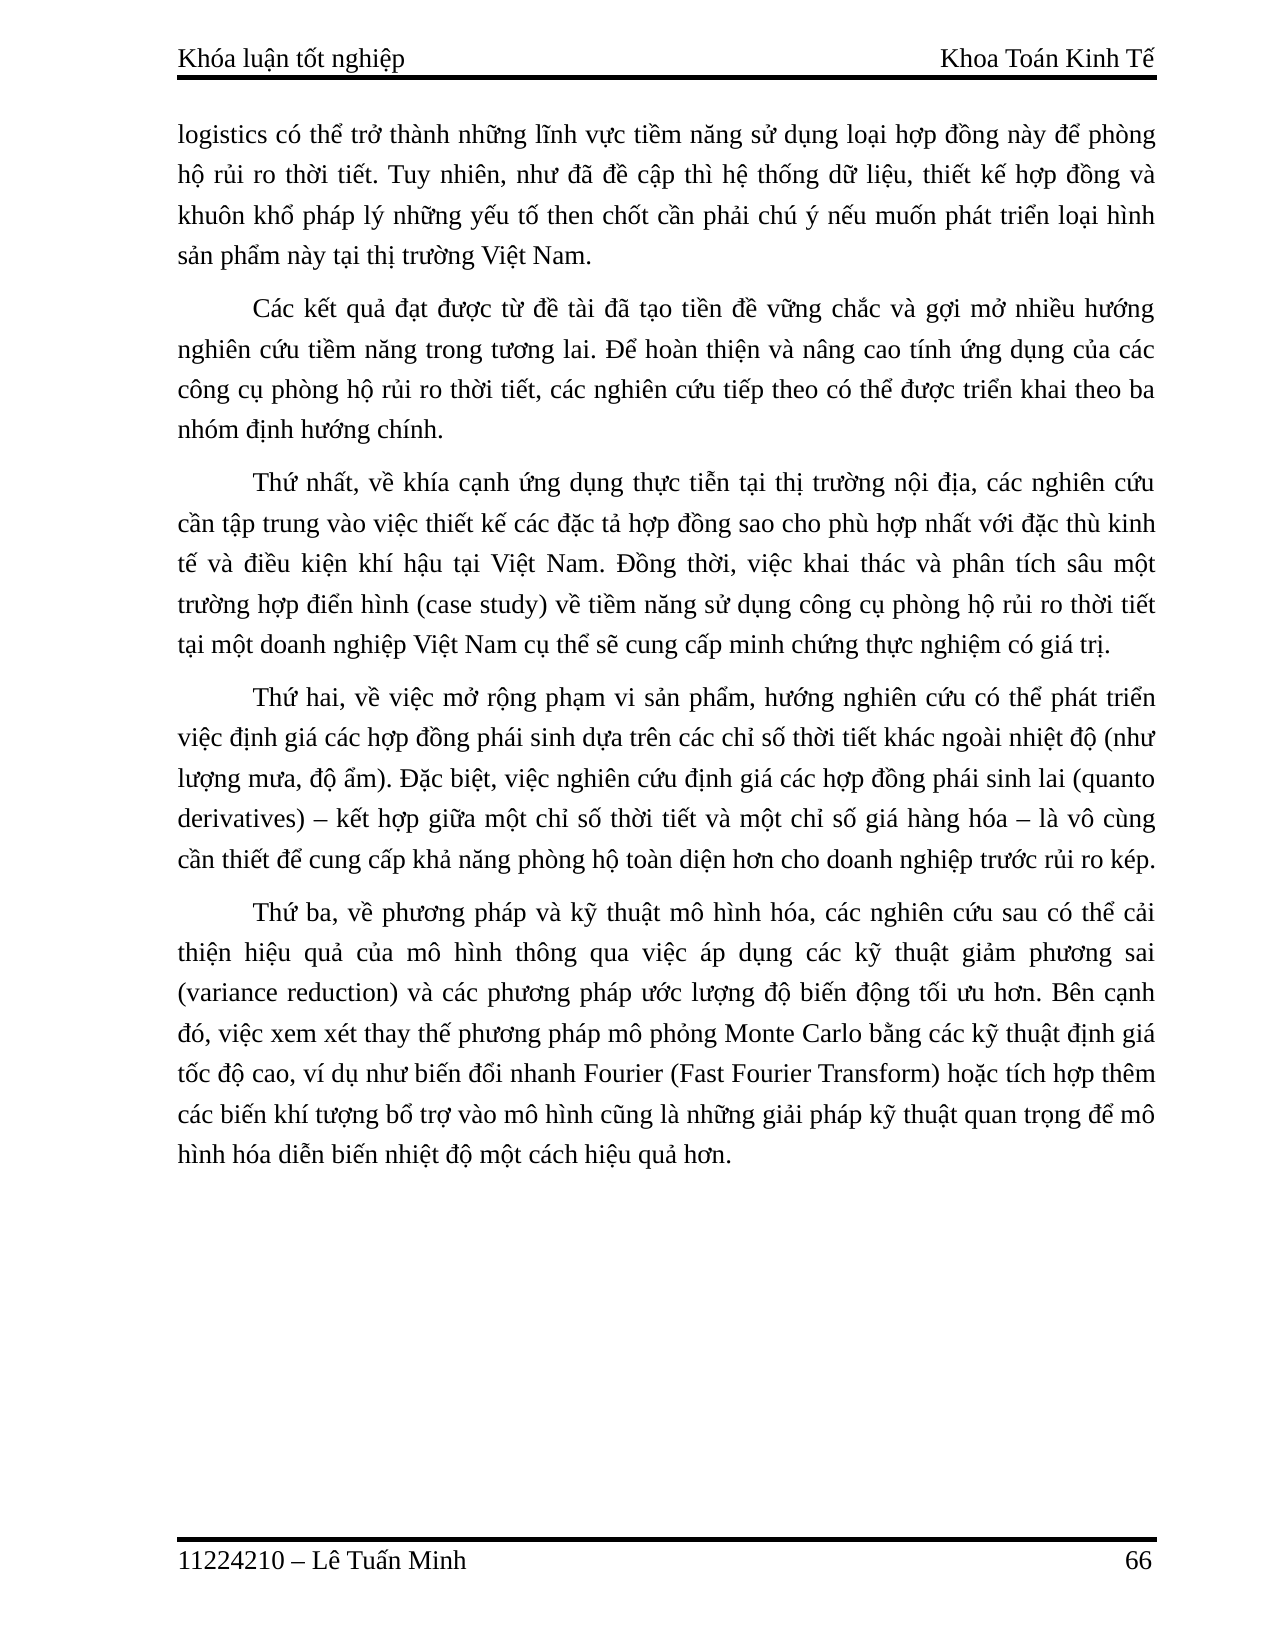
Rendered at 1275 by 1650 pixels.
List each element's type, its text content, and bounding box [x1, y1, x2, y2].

text Thứ ba, về phương pháp và kỹ thuật mô hình hóa, các nghiên cứu sau có thể cải thiện hiệu quả của mô hình thông qua việc áp dụng các kỹ thuật giảm phương sai (variance reduction) và các phương pháp ước lượng độ biến động tối ưu hơn. Bên cạnh đó, việc xem xét thay thế phương pháp mô phỏng Monte Carlo bằng các kỹ thuật định giá tốc độ cao, ví dụ như biến đổi nhanh Fourier (Fast Fourier Transform) hoặc tích hợp thêm các biến khí tượng bổ trợ vào mô hình cũng là những giải pháp kỹ thuật quan trọng để mô hình hóa diễn biến nhiệt độ một cách hiệu quả hơn. [177, 896, 1157, 1169]
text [177, 118, 1157, 271]
text Các kết quả đạt được từ đề tài đã tạo tiền đề vững chắc và gợi mở nhiều hướng nghiên cứu tiềm năng trong tương lai. Để hoàn thiện và nâng cao tính ứng dụng của các công cụ phòng hộ rủi ro thời tiết, các nghiên cứu tiếp theo có thể được triển khai theo ba nhóm định hướng chính. [177, 292, 1157, 445]
text Thứ nhất, về khía cạnh ứng dụng thực tiễn tại thị trường nội địa, các nghiên cứu cần tập trung vào việc thiết kế các đặc tả hợp đồng sao cho phù hợp nhất với đặc thù kinh tế và điều kiện khí hậu tại Việt Nam. Đồng thời, việc khai thác và phân tích sâu một trường hợp điển hình (case study) về tiềm năng sử dụng công cụ phòng hộ rủi ro thời tiết tại một doanh nghiệp Việt Nam cụ thể sẽ cung cấp minh chứng thực nghiệm có giá trị. [177, 466, 1157, 659]
text Thứ hai, về việc mở rộng phạm vi sản phẩm, hướng nghiên cứu có thể phát triển việc định giá các hợp đồng phái sinh dựa trên các chỉ số thời tiết khác ngoài nhiệt độ (như lượng mưa, độ ẩm). Đặc biệt, việc nghiên cứu định giá các hợp đồng phái sinh lai (quanto derivatives) – kết hợp giữa một chỉ số thời tiết và một chỉ số giá hàng hóa – là vô cùng cần thiết để cung cấp khả năng phòng hộ toàn diện hơn cho doanh nghiệp trước rủi ro kép. [177, 681, 1157, 874]
